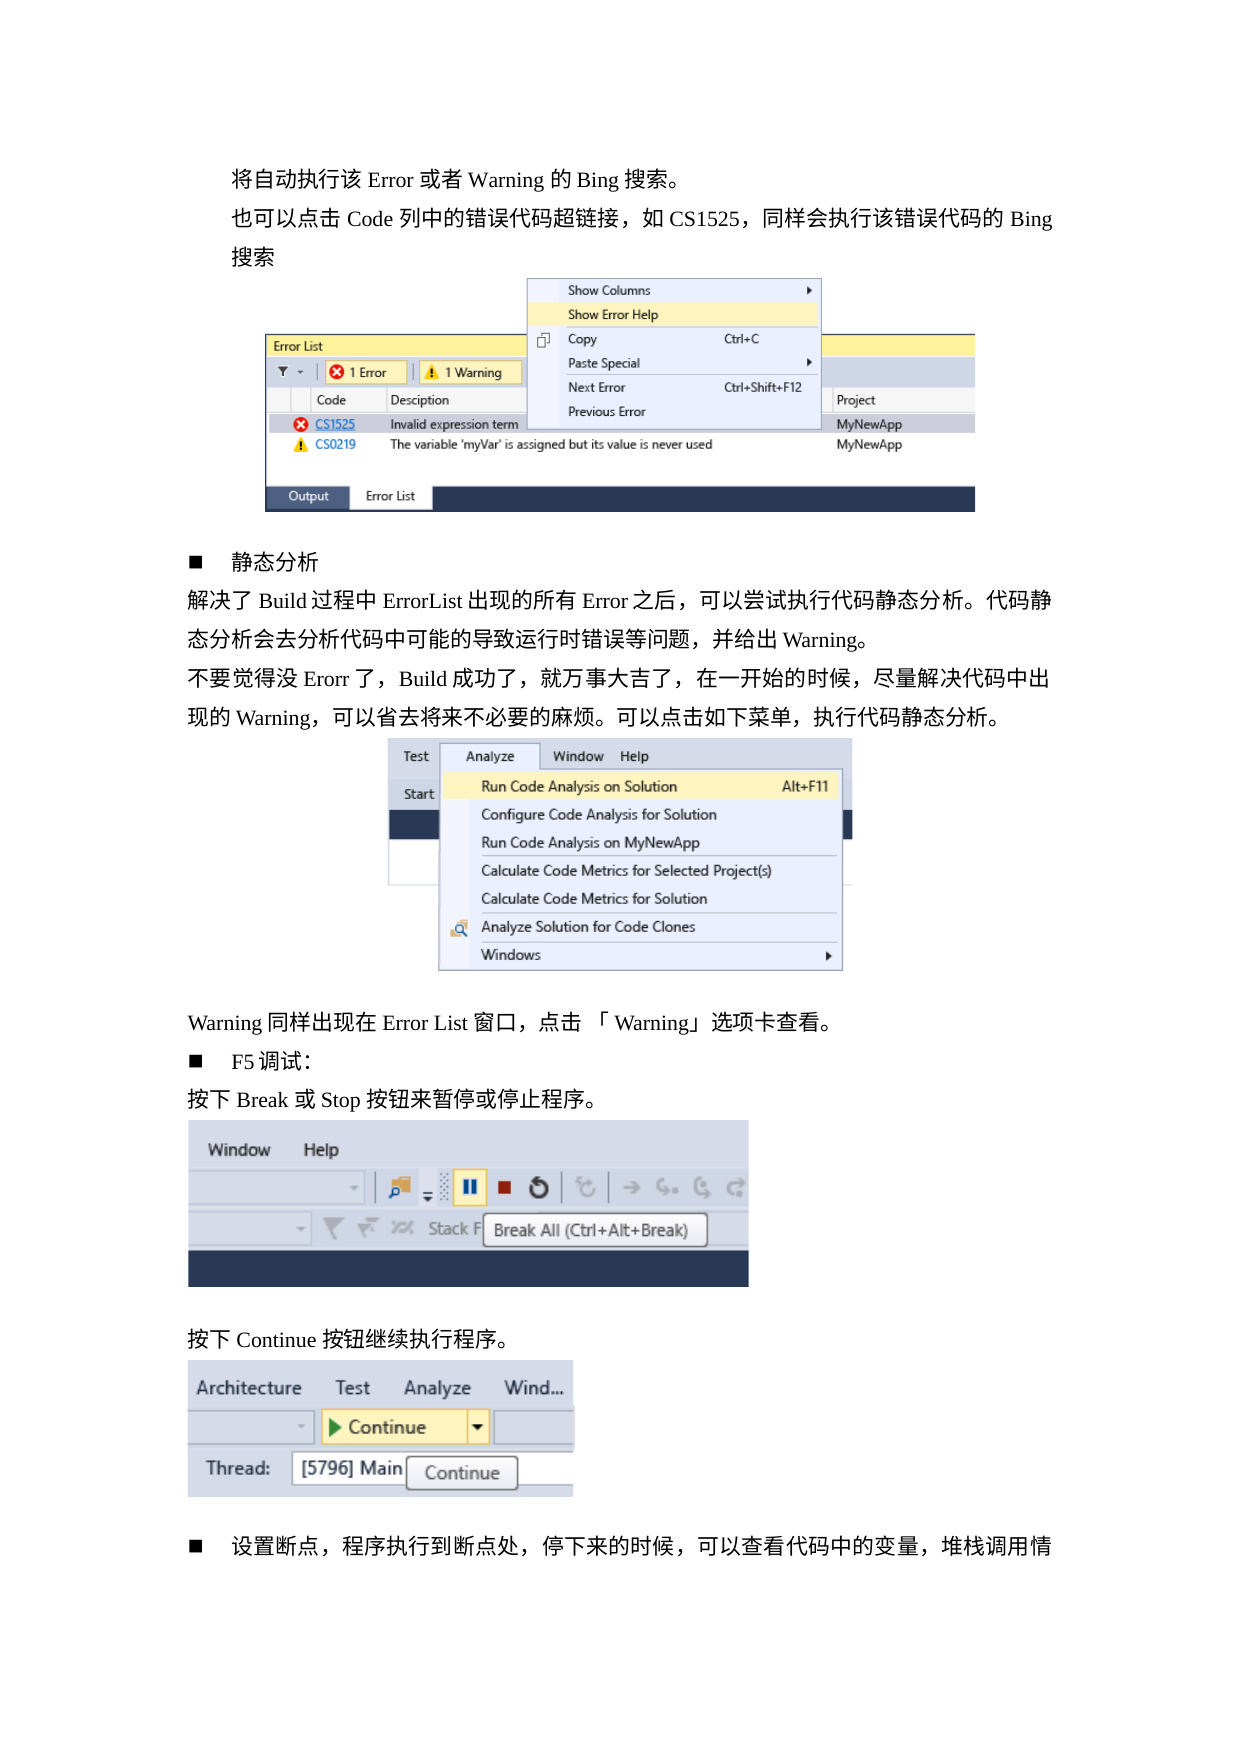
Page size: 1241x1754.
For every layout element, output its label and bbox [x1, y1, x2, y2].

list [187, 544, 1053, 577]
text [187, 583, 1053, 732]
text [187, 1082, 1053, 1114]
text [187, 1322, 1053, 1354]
picture [387, 738, 853, 971]
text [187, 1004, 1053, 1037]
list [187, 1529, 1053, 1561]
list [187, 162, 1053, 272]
picture [265, 278, 976, 512]
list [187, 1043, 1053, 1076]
picture [187, 1120, 749, 1287]
picture [187, 1360, 575, 1497]
